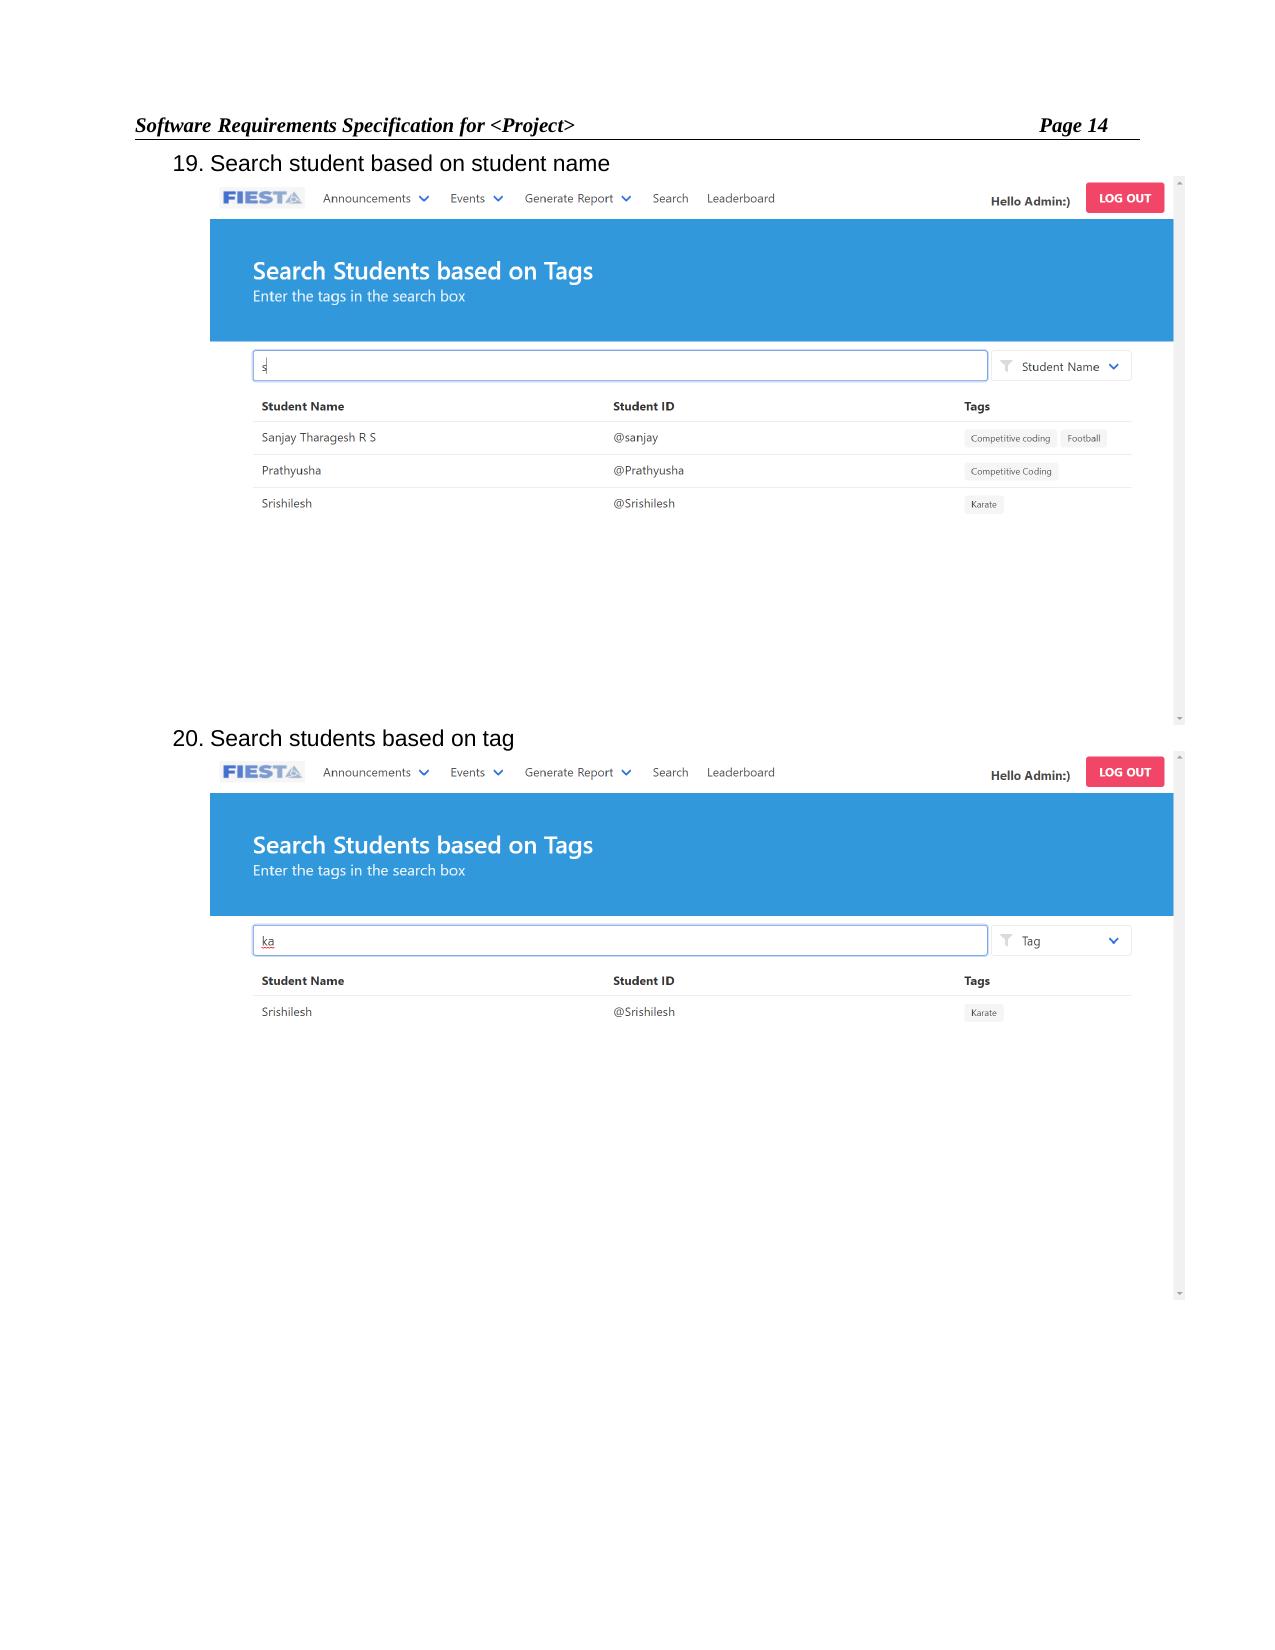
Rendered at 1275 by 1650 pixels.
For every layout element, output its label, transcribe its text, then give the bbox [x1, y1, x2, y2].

picture [210, 176, 1185, 725]
picture [210, 751, 1185, 1300]
